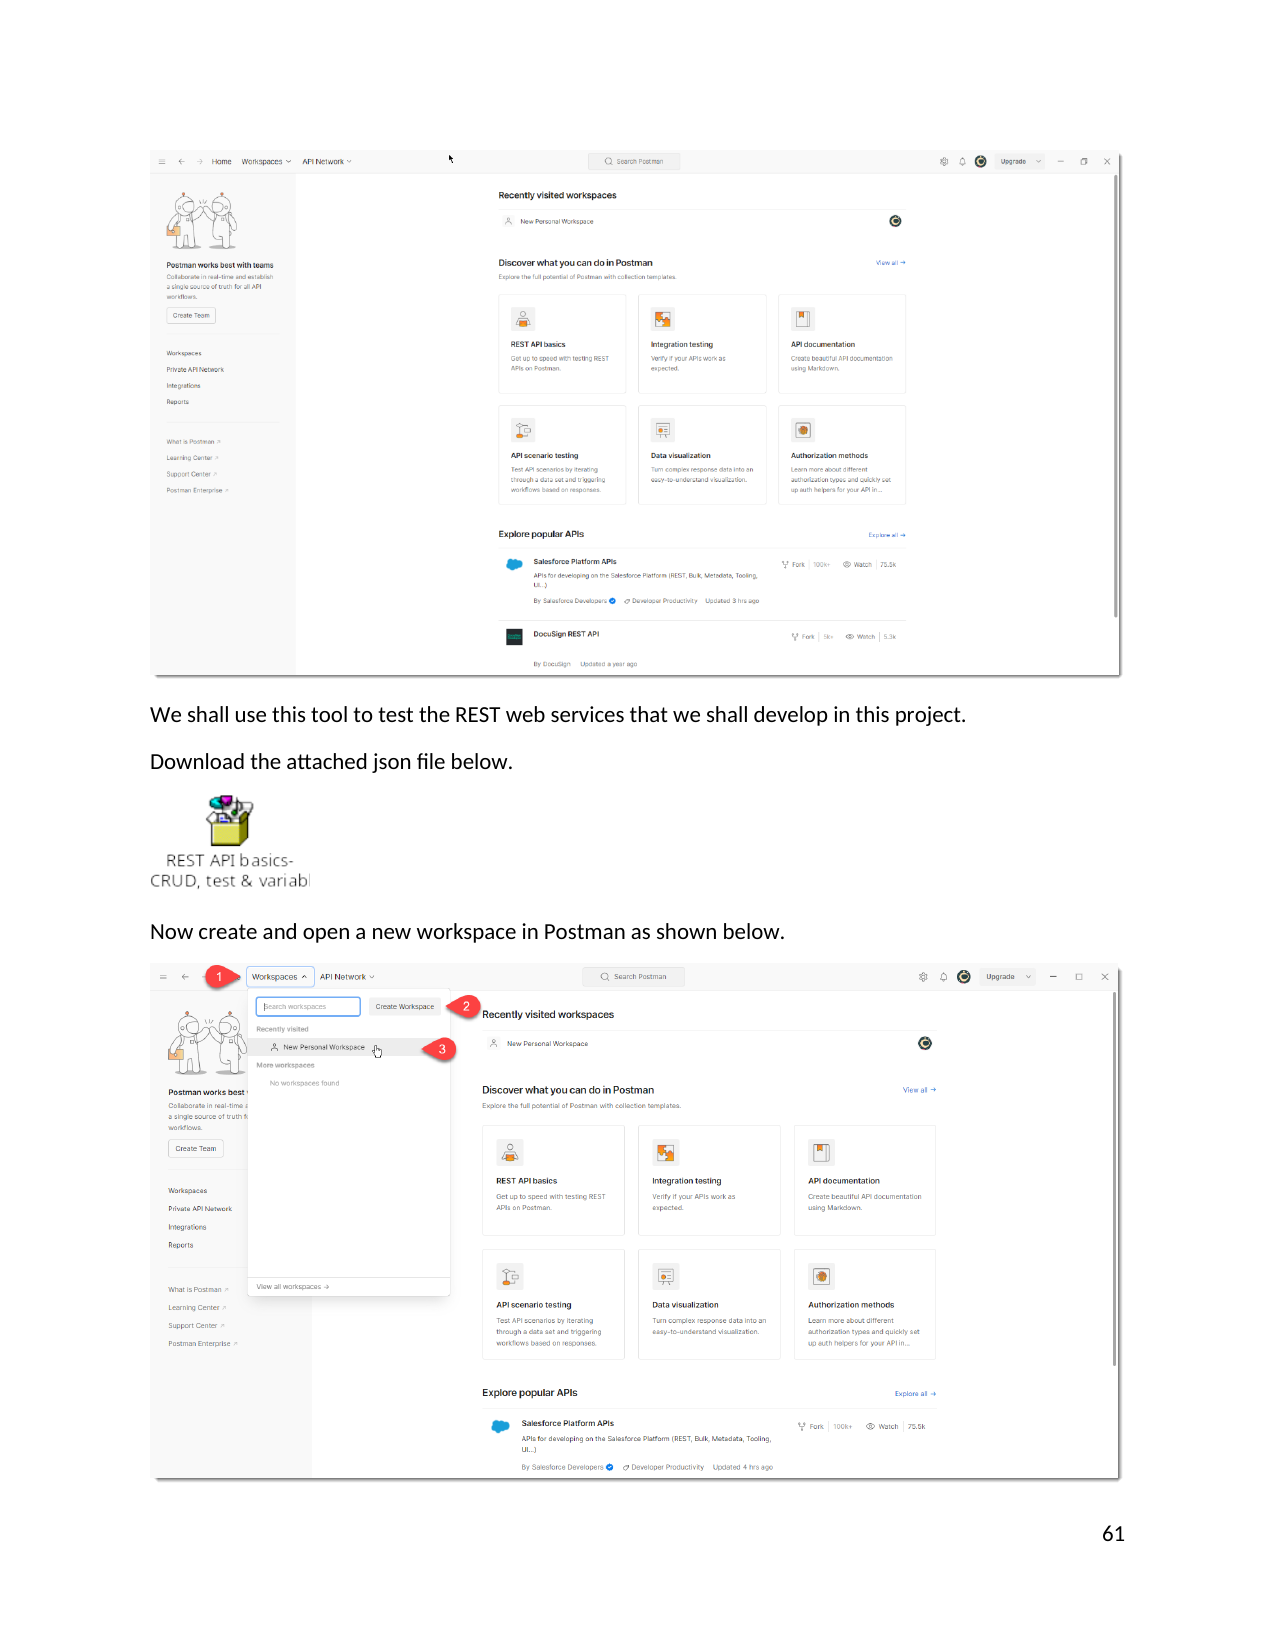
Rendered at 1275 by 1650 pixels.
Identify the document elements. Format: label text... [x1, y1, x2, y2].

text Now create and open a new workspace in Postman as shown below. [150, 917, 1125, 945]
text We shall use this tool to test the REST web services that we shall develop in this project. [150, 700, 1125, 728]
text Download the attached json file below. [150, 747, 1125, 775]
picture [150, 150, 1125, 682]
picture [150, 963, 1125, 1486]
